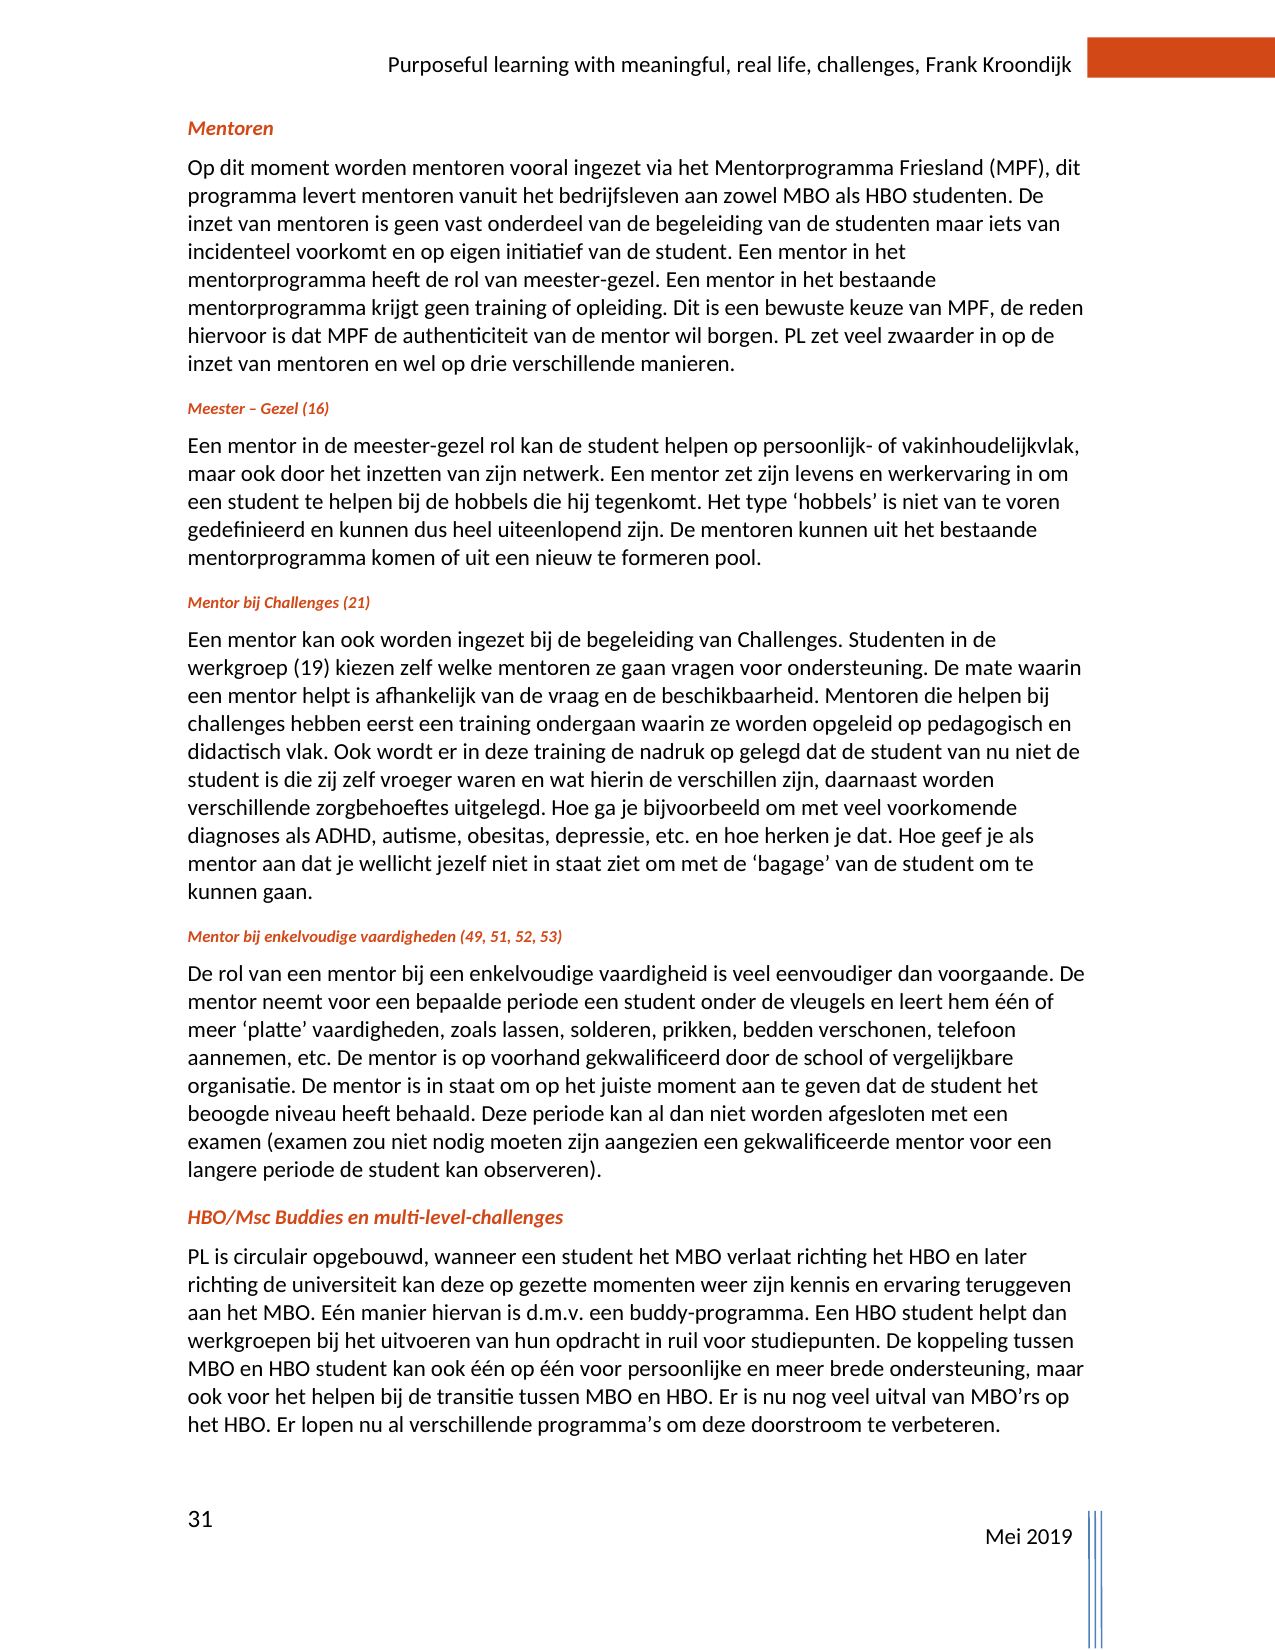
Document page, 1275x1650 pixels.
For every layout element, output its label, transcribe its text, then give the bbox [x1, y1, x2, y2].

subtitle Meester – Gezel (16) [187, 398, 1087, 419]
subtitle Mentor bij Challenges (21) [187, 592, 1087, 612]
text De rol van een mentor bij een enkelvoudige vaardigheid is veel eenvoudiger dan voorgaande. De mentor neemt voor een bepaalde periode een student onder de vleugels en leert hem één of meer ‘platte’ vaardigheden, zoals lassen, solderen, prikken, bedden verschonen, telefoon aannemen, etc. De mentor is op voorhand gekwalificeerd door de school of vergelijkbare organisatie. De mentor is in staat om op het juiste moment aan te geven dat de student het beoogde niveau heeft behaald. Deze periode kan al dan niet worden afgesloten met een examen (examen zou niet nodig moeten zijn aangezien een gekwalificeerde mentor voor een langere periode de student kan observeren). [187, 959, 1087, 1183]
subtitle Mentor bij enkelvoudige vaardigheden (49, 51, 52, 53) [187, 926, 1087, 946]
text PL is circulair opgebouwd, wanneer een student het MBO verlaat richting het HBO en later richting de universiteit kan deze op gezette momenten weer zijn kennis en ervaring teruggeven aan het MBO. Eén manier hiervan is d.m.v. een buddy-programma. Een HBO student helpt dan werkgroepen bij het uitvoeren van hun opdracht in ruil voor studiepunten. De koppeling tussen MBO en HBO student kan ook één op één voor persoonlijke en meer brede ondersteuning, maar ook voor het helpen bij de transitie tussen MBO en HBO. Er is nu nog veel uitval van MBO’rs op het HBO. Er lopen nu al verschillende programma’s om deze doorstroom te verbeteren. [187, 1242, 1087, 1438]
subtitle Mentoren [187, 116, 1087, 141]
text Een mentor in de meester-gezel rol kan de student helpen op persoonlijk- of vakinhoudelijkvlak, maar ook door het inzetten van zijn netwerk. Een mentor zet zijn levens en werkervaring in om een student te helpen bij de hobbels die hij tegenkomt. Het type ‘hobbels’ is niet van te voren gedefinieerd en kunnen dus heel uiteenlopend zijn. De mentoren kunnen uit het bestaande mentorprogramma komen of uit een nieuw te formeren pool. [187, 431, 1087, 571]
text Op dit moment worden mentoren vooral ingezet via het Mentorprogramma Friesland (MPF), dit programma levert mentoren vanuit het bedrijfsleven aan zowel MBO als HBO studenten. De inzet van mentoren is geen vast onderdeel van de begeleiding van de studenten maar iets van incidenteel voorkomt en op eigen initiatief van de student. Een mentor in het mentorprogramma heeft de rol van meester-gezel. Een mentor in het bestaande mentorprogramma krijgt geen training of opleiding. Dit is een bewuste keuze van MPF, de reden hiervoor is dat MPF de authenticiteit van de mentor wil borgen. PL zet veel zwaarder in op de inzet van mentoren en wel op drie verschillende manieren. [187, 153, 1087, 378]
text Een mentor kan ook worden ingezet bij de begeleiding van Challenges. Studenten in de werkgroep (19) kiezen zelf welke mentoren ze gaan vragen voor ondersteuning. De mate waarin een mentor helpt is afhankelijk van de vraag en de beschikbaarheid. Mentoren die helpen bij challenges hebben eerst een training ondergaan waarin ze worden opgeleid op pedagogisch en didactisch vlak. Ook wordt er in deze training de nadruk op gelegd dat de student van nu niet de student is die zij zelf vroeger waren en wat hierin de verschillen zijn, daarnaast worden verschillende zorgbehoeftes uitgelegd. Hoe ga je bijvoorbeeld om met veel voorkomende diagnoses als ADHD, autisme, obesitas, depressie, etc. en hoe herken je dat. Hoe geef je als mentor aan dat je wellicht jezelf niet in staat ziet om met de ‘bagage’ van de student om te kunnen gaan. [187, 625, 1087, 905]
subtitle HBO/Msc Buddies en multi-level-challenges [187, 1204, 1087, 1229]
